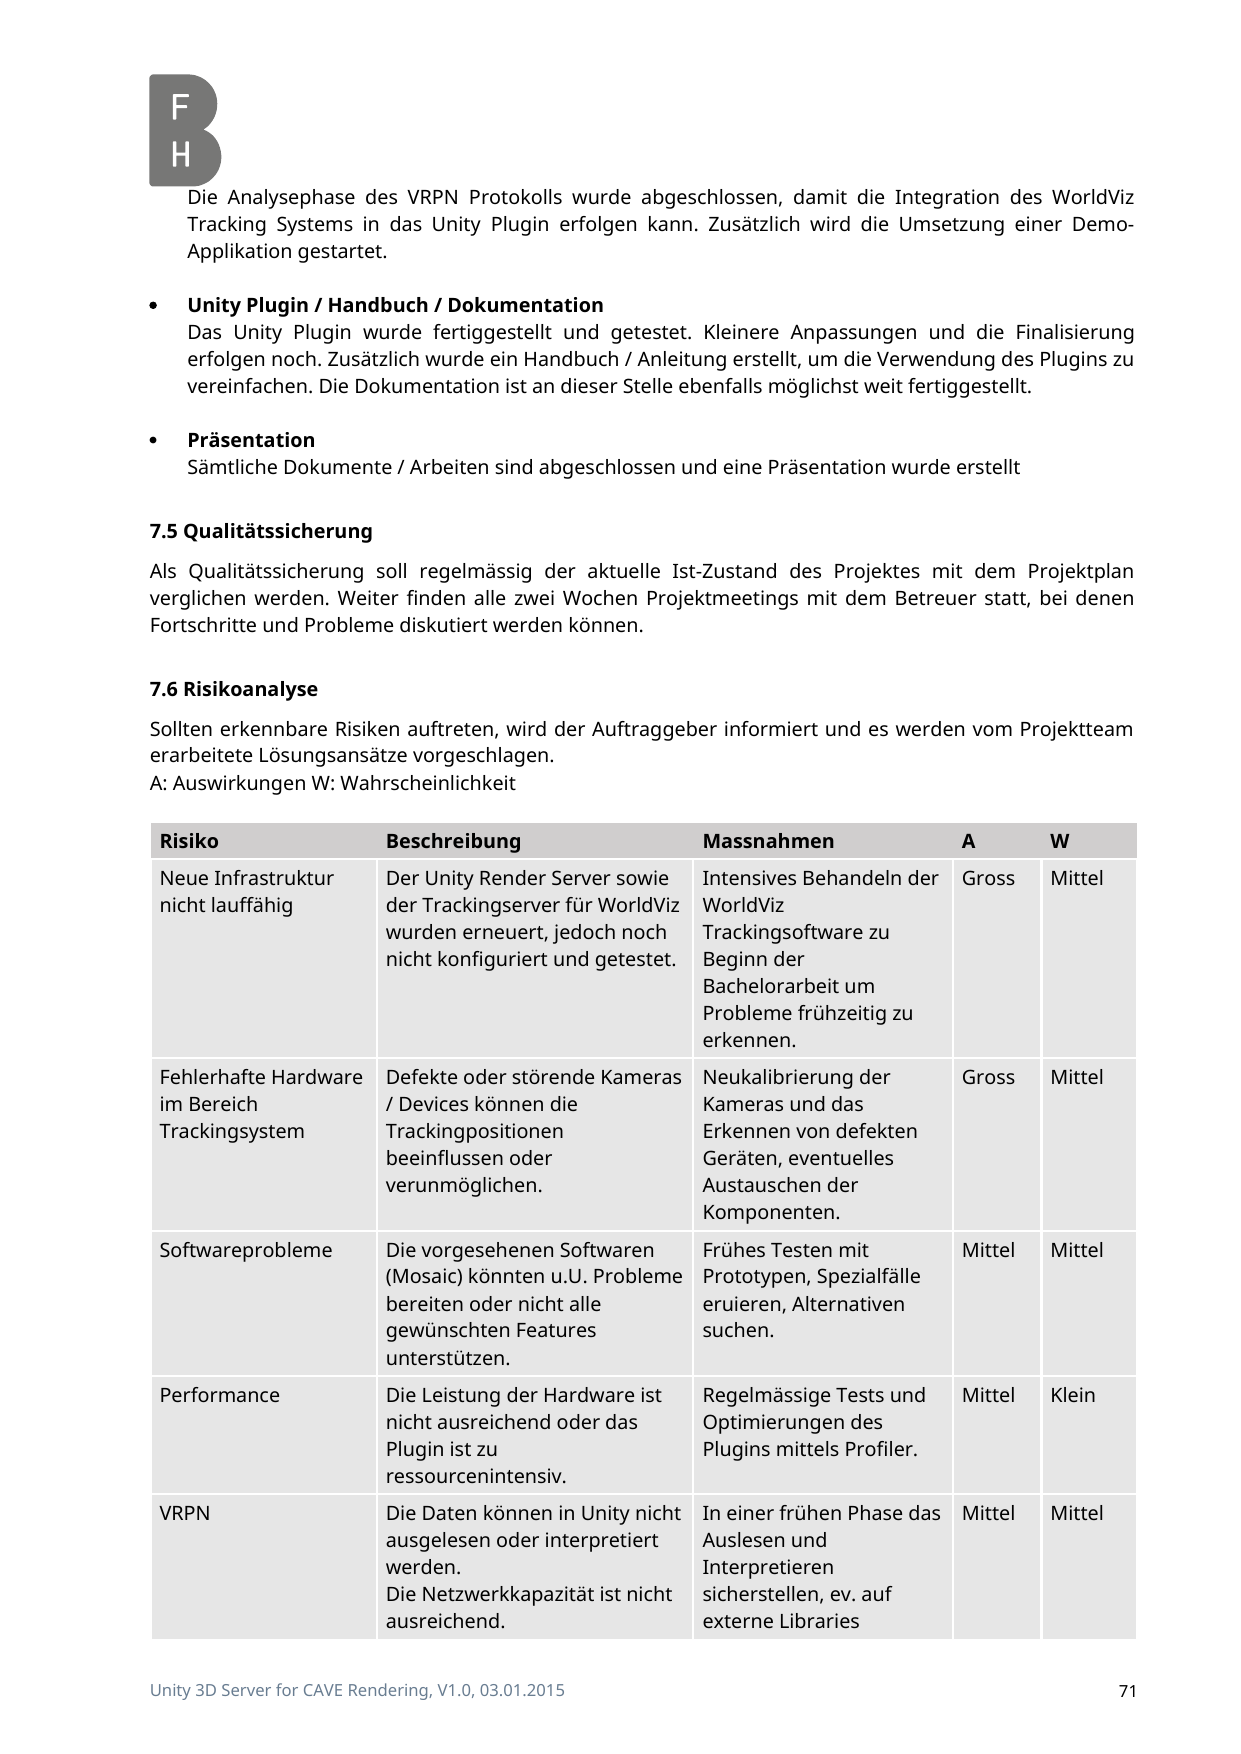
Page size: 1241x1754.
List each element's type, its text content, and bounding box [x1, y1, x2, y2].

table_header Risiko [151, 823, 377, 858]
list Sämtliche Dokumente / Arbeiten sind abgeschlossen und eine Präsentation wurde erstellt [187, 453, 1136, 480]
table_header W [1041, 823, 1137, 858]
table_cell Klein [1043, 1377, 1136, 1493]
subtitle Qualitätssicherung [149, 517, 1136, 544]
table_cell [694, 1495, 952, 1638]
table_cell Defekte oder störende Kameras / Devices können die Trackingpositionen beeinflussen oder verunmöglichen. [378, 1059, 692, 1229]
table_cell Die vorgesehenen Softwaren (Mosaic) könnten u.U. Probleme bereiten oder nicht alle gewünschten Features unterstützen. [378, 1232, 692, 1375]
text Als Qualitätssicherung soll regelmässig der aktuelle Ist-Zustand des Projektes mit dem Projektplan verglichen werden. Weiter finden alle zwei Wochen Projektmeetings mit dem Betreuer statt, bei denen Fortschritte und Probleme diskutiert werden können. [149, 557, 1136, 638]
table_cell VRPN [152, 1495, 376, 1638]
table_cell Neue Infrastruktur nicht lauffähig [152, 860, 376, 1057]
list Unity Plugin / Handbuch / Dokumentation [149, 291, 1136, 318]
table_cell Softwareprobleme [152, 1232, 376, 1375]
table_cell Mittel [1043, 860, 1136, 1057]
list Die Analysephase des VRPN Protokolls wurde abgeschlossen, damit die Integration des WorldViz Tracking Systems in das Unity Plugin erfolgen kann. Zusätzlich wird die Umsetzung einer Demo-Applikation gestartet. [187, 183, 1136, 264]
table_header Massnahmen [693, 823, 953, 858]
table_cell Der Unity Render Server sowie der Trackingserver für WorldViz wurden erneuert, jedoch noch nicht konfiguriert und getestet. [378, 860, 692, 1057]
table_cell Intensives Behandeln der WorldViz Trackingsoftware zu Beginn der Bachelorarbeit um Probleme frühzeitig zu erkennen. [694, 860, 952, 1057]
table_cell Regelmässige Tests und Optimierungen des Plugins mittels Profiler. [694, 1377, 952, 1493]
table_header Beschreibung [377, 823, 693, 858]
table_cell Mittel [1043, 1059, 1136, 1229]
table_cell Gross [954, 1059, 1040, 1229]
table_cell Frühes Testen mit Prototypen, Spezialfälle eruieren, Alternativen suchen. [694, 1232, 952, 1375]
text Sollten erkennbare Risiken auftreten, wird der Auftraggeber informiert und es werden vom Projektteam erarbeitete Lösungsansätze vorgeschlagen. [149, 715, 1136, 769]
table_cell Performance [152, 1377, 376, 1493]
subtitle Risikoanalyse [149, 675, 1136, 702]
table_header A [953, 823, 1041, 858]
table_cell Fehlerhafte Hardware im Bereich Trackingsystem [152, 1059, 376, 1229]
text A: Auswirkungen W: Wahrscheinlichkeit [149, 769, 1136, 796]
table_cell Gross [954, 860, 1040, 1057]
list Präsentation [149, 426, 1136, 453]
table_cell Mittel [954, 1232, 1040, 1375]
table_cell Mittel [954, 1495, 1040, 1638]
table_cell Die Leistung der Hardware ist nicht ausreichend oder das Plugin ist zu ressourcenintensiv. [378, 1377, 692, 1493]
list Das Unity Plugin wurde fertiggestellt und getestet. Kleinere Anpassungen und die Finalisierung erfolgen noch. Zusätzlich wurde ein Handbuch / Anleitung erstellt, um die Verwendung des Plugins zu vereinfachen. Die Dokumentation ist an dieser Stelle ebenfalls möglichst weit fertiggestellt. [187, 318, 1136, 399]
table_cell Neukalibrierung der Kameras und das Erkennen von defekten Geräten, eventuelles Austauschen der Komponenten. [694, 1059, 952, 1229]
table_cell Mittel [1043, 1232, 1136, 1375]
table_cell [378, 1495, 692, 1638]
table_cell Mittel [954, 1377, 1040, 1493]
table_cell Mittel [1043, 1495, 1136, 1638]
